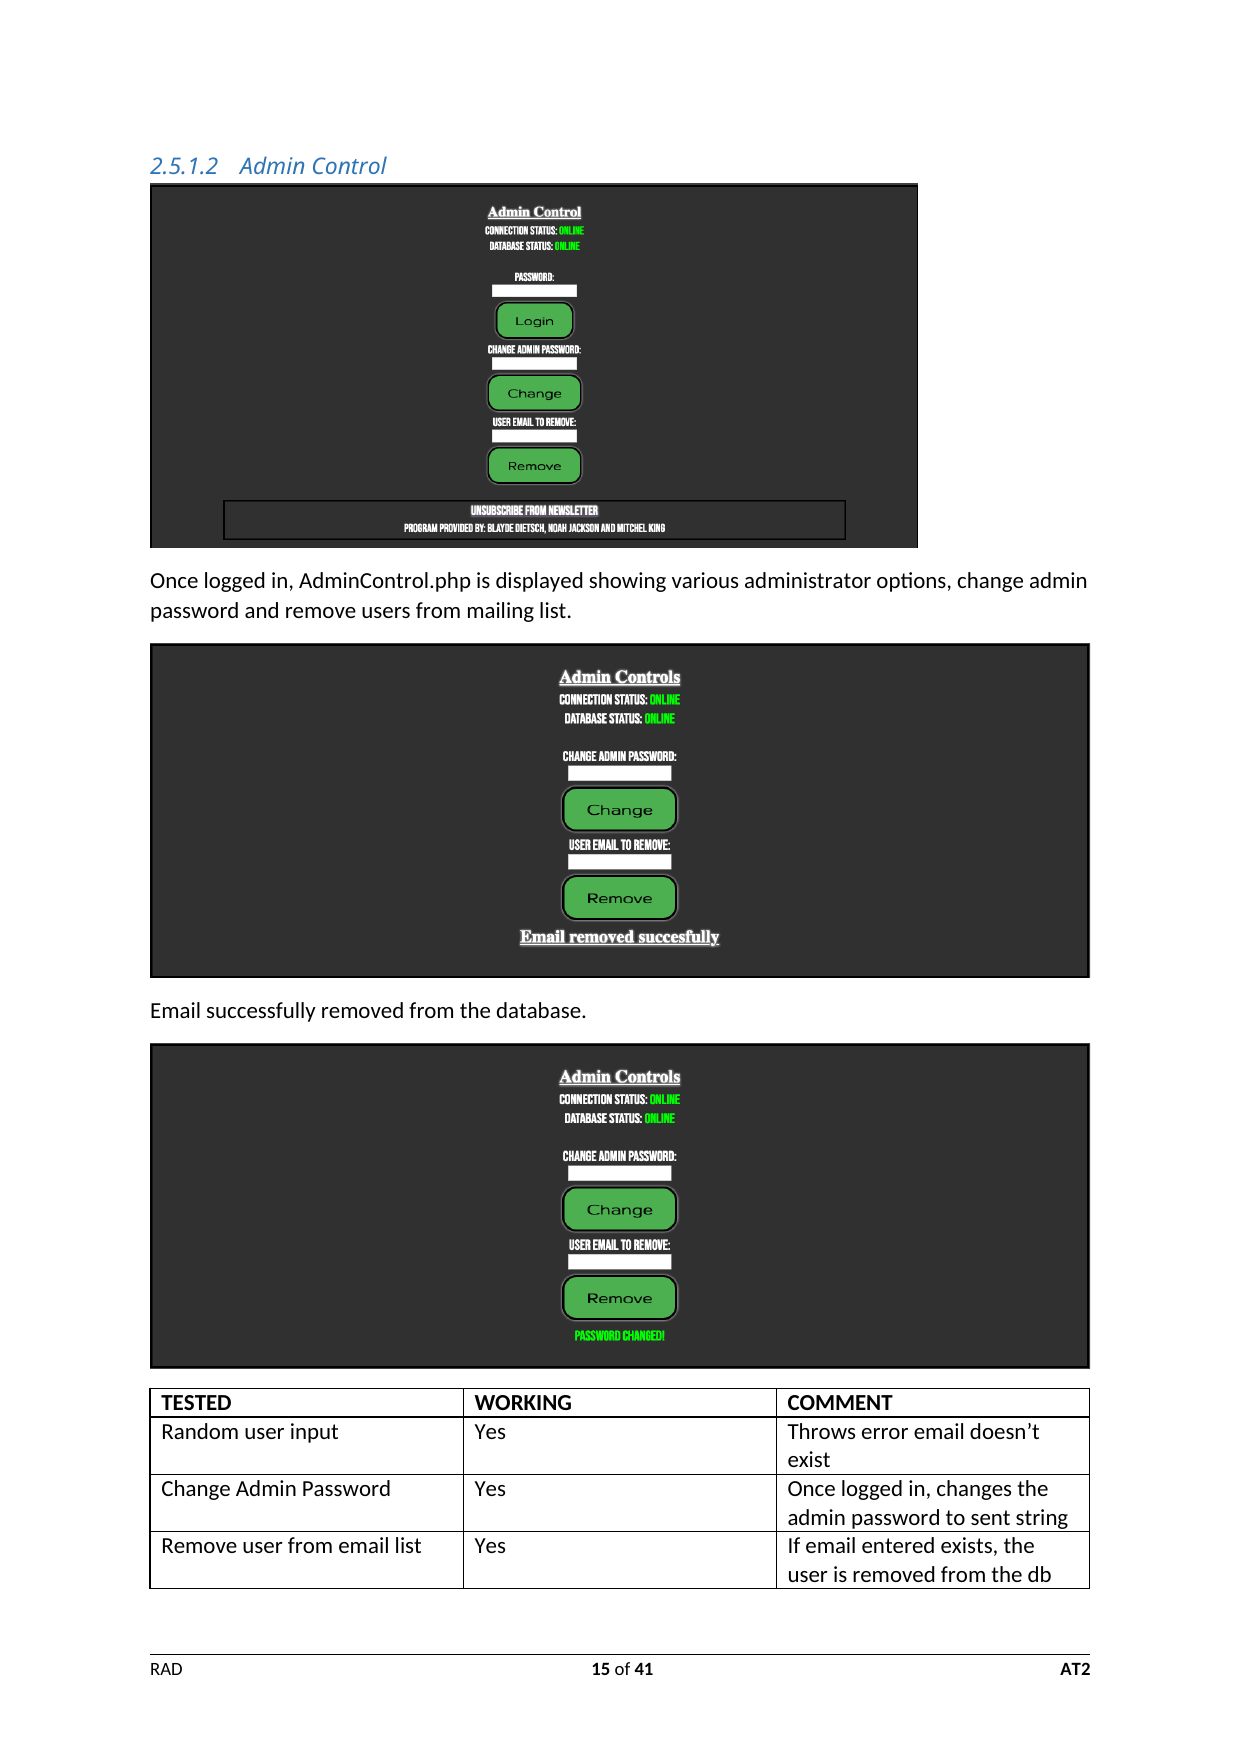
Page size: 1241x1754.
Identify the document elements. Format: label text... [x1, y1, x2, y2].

table_cell Remove user from email list [151, 1532, 463, 1588]
text Email successfully removed from the database. [150, 996, 1090, 1024]
text Once logged in, AdminControl.php is displayed showing various administrator options, change admin password and remove users from mailing list. [150, 566, 1090, 624]
picture [150, 643, 1091, 978]
table_header COMMENT [777, 1389, 1089, 1416]
table_cell Throws error email doesn’t exist [777, 1418, 1089, 1473]
table_cell Yes [464, 1418, 776, 1473]
table_cell Yes [464, 1475, 776, 1531]
table_cell Once logged in, changes the admin password to sent string [777, 1475, 1089, 1531]
table_cell Random user input [151, 1418, 463, 1473]
picture [150, 183, 918, 548]
picture [150, 1043, 1091, 1369]
table_cell If email entered exists, the user is removed from the db [777, 1532, 1089, 1588]
subtitle Admin Control [150, 150, 1090, 181]
table_cell Yes [464, 1532, 776, 1588]
table_header TESTED [151, 1389, 463, 1416]
table_header WORKING [464, 1389, 776, 1416]
table_cell Change Admin Password [151, 1475, 463, 1531]
